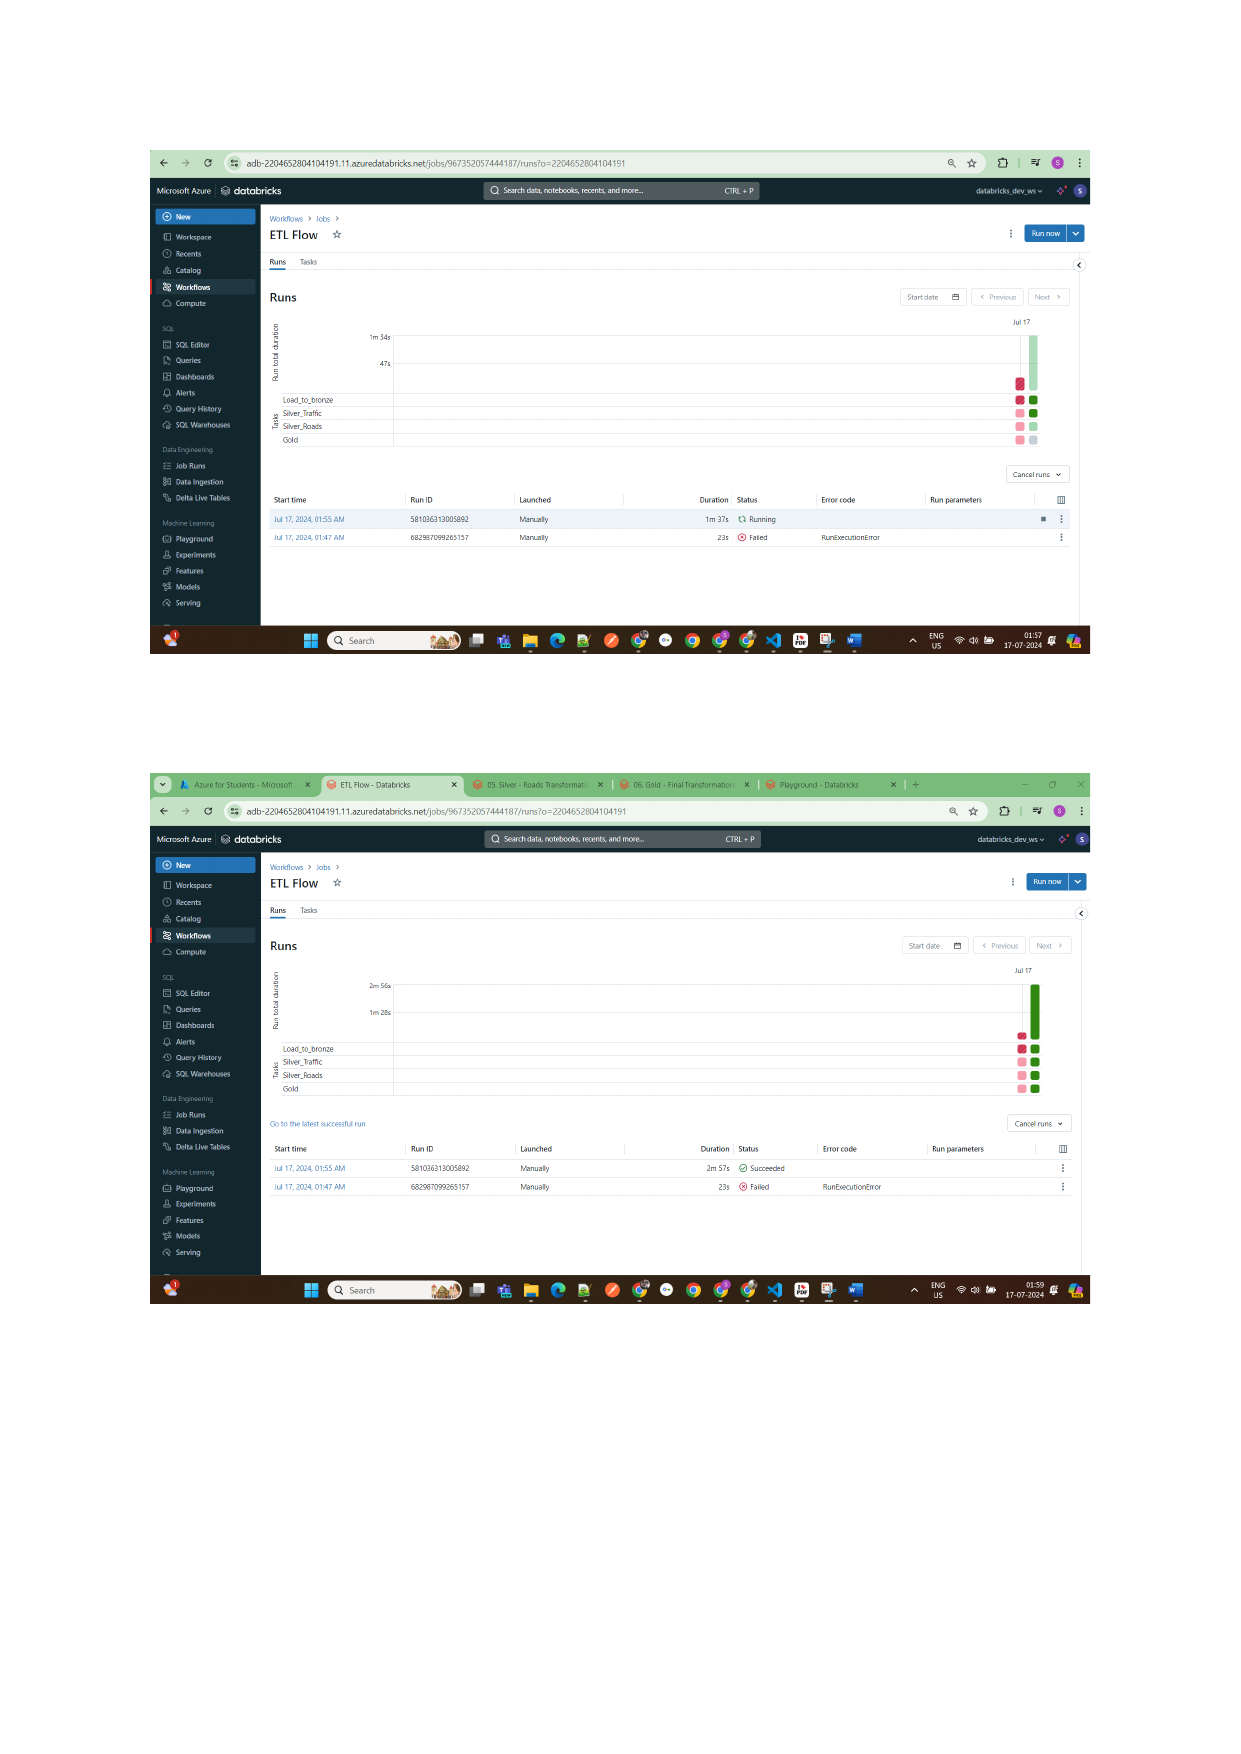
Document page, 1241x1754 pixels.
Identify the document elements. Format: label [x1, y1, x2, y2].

picture [150, 150, 1091, 654]
picture [150, 773, 1091, 1304]
